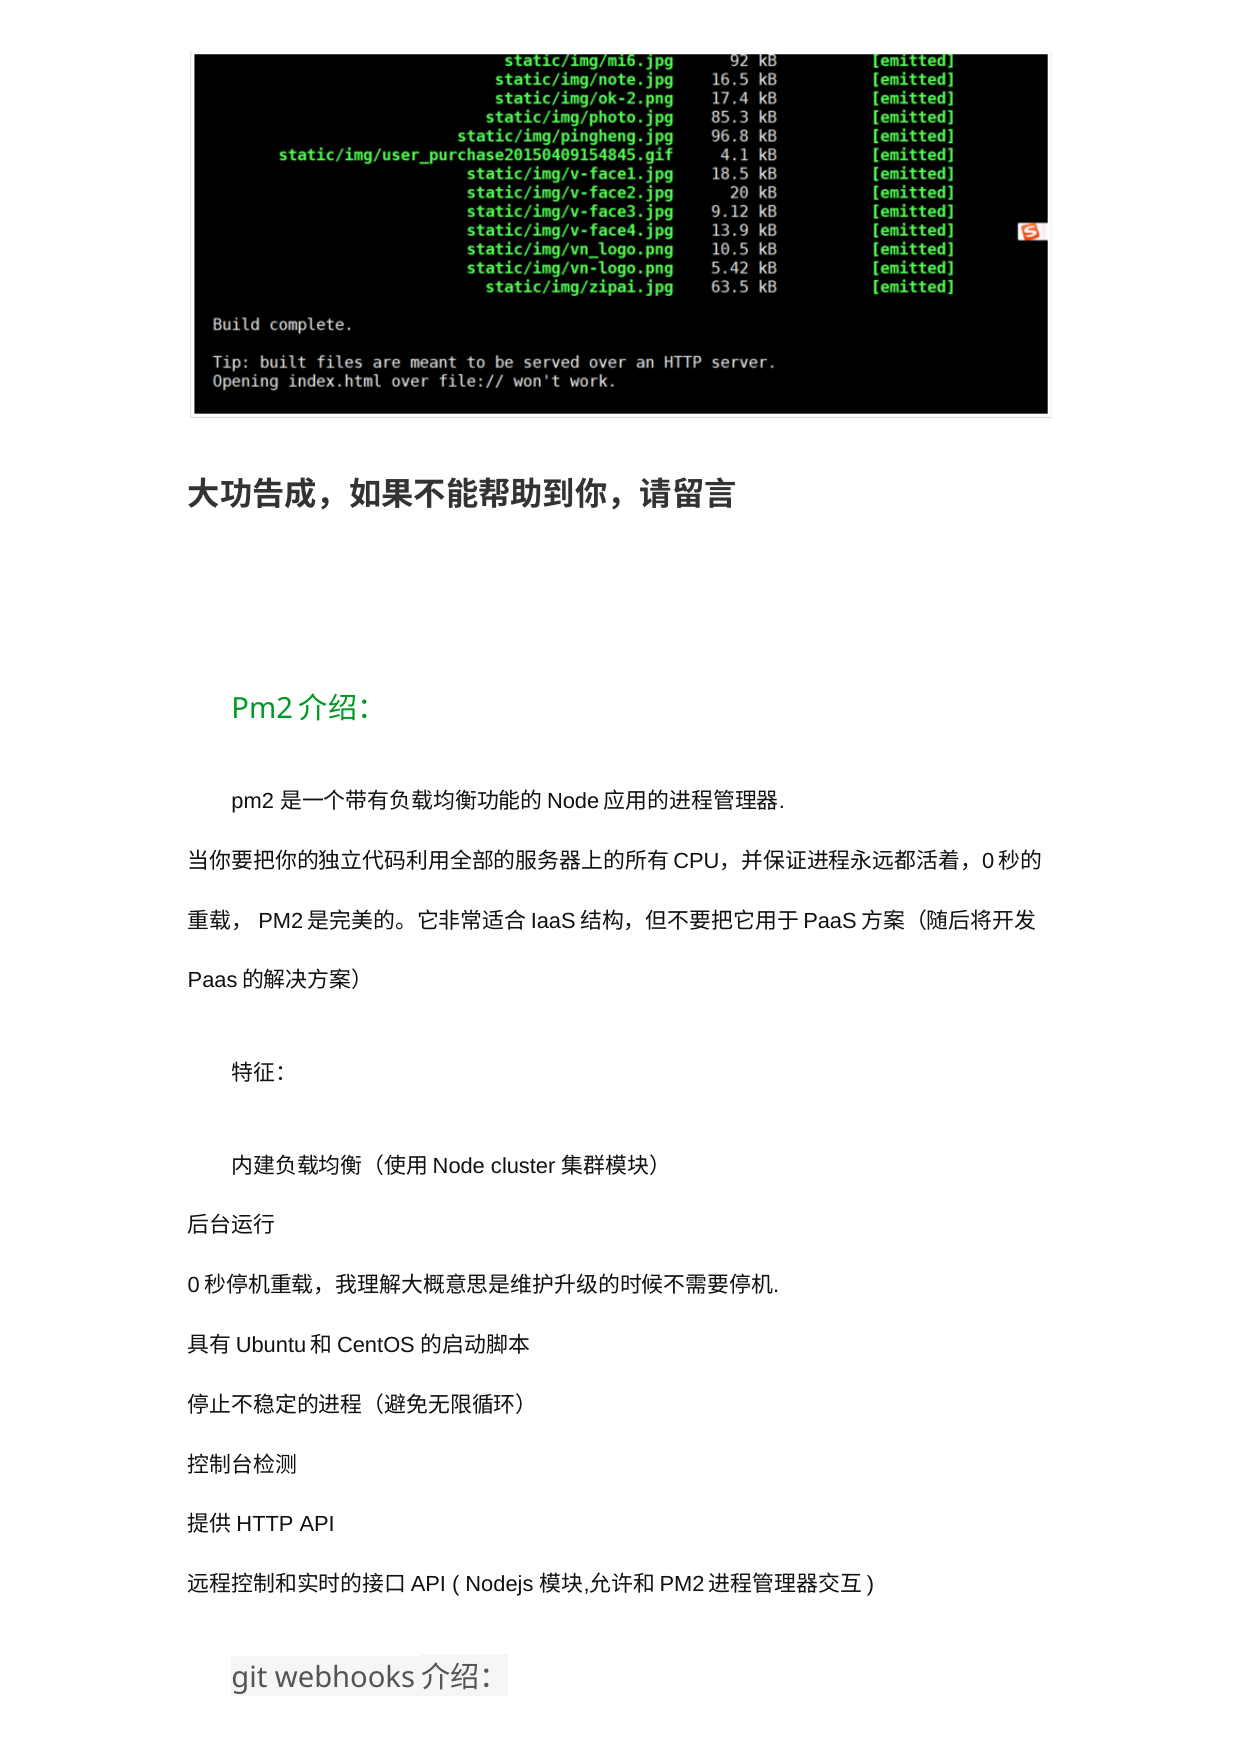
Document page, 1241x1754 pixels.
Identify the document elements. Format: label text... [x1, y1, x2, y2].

text 内建负载均衡（使用Node cluster 集群模块） 后台运行 0秒停机重载，我理解大概意思是维护升级的时候不需要停机. 具有Ubuntu和CentOS 的启动脚本 停止不稳定的进程（避免无限循环） 控制台检测 提供 HTTP API 远程控制和实时的接口API ( Nodejs 模块,允许和PM2进程管理器交互 ) [187, 1134, 1053, 1612]
subtitle 大功告成，如果不能帮助到你，请留言 [187, 461, 1053, 521]
picture [187, 51, 1052, 418]
text git webhooks介绍： [187, 1645, 1053, 1704]
text 特征： [187, 1041, 1053, 1101]
text Pm2介绍： [187, 676, 1053, 736]
text pm2 是一个带有负载均衡功能的Node应用的进程管理器. 当你要把你的独立代码利用全部的服务器上的所有CPU，并保证进程永远都活着，0秒的重载， PM2是完美的。它非常适合IaaS结构，但不要把它用于PaaS方案（随后将开发Paas的解决方案） [187, 769, 1053, 1008]
